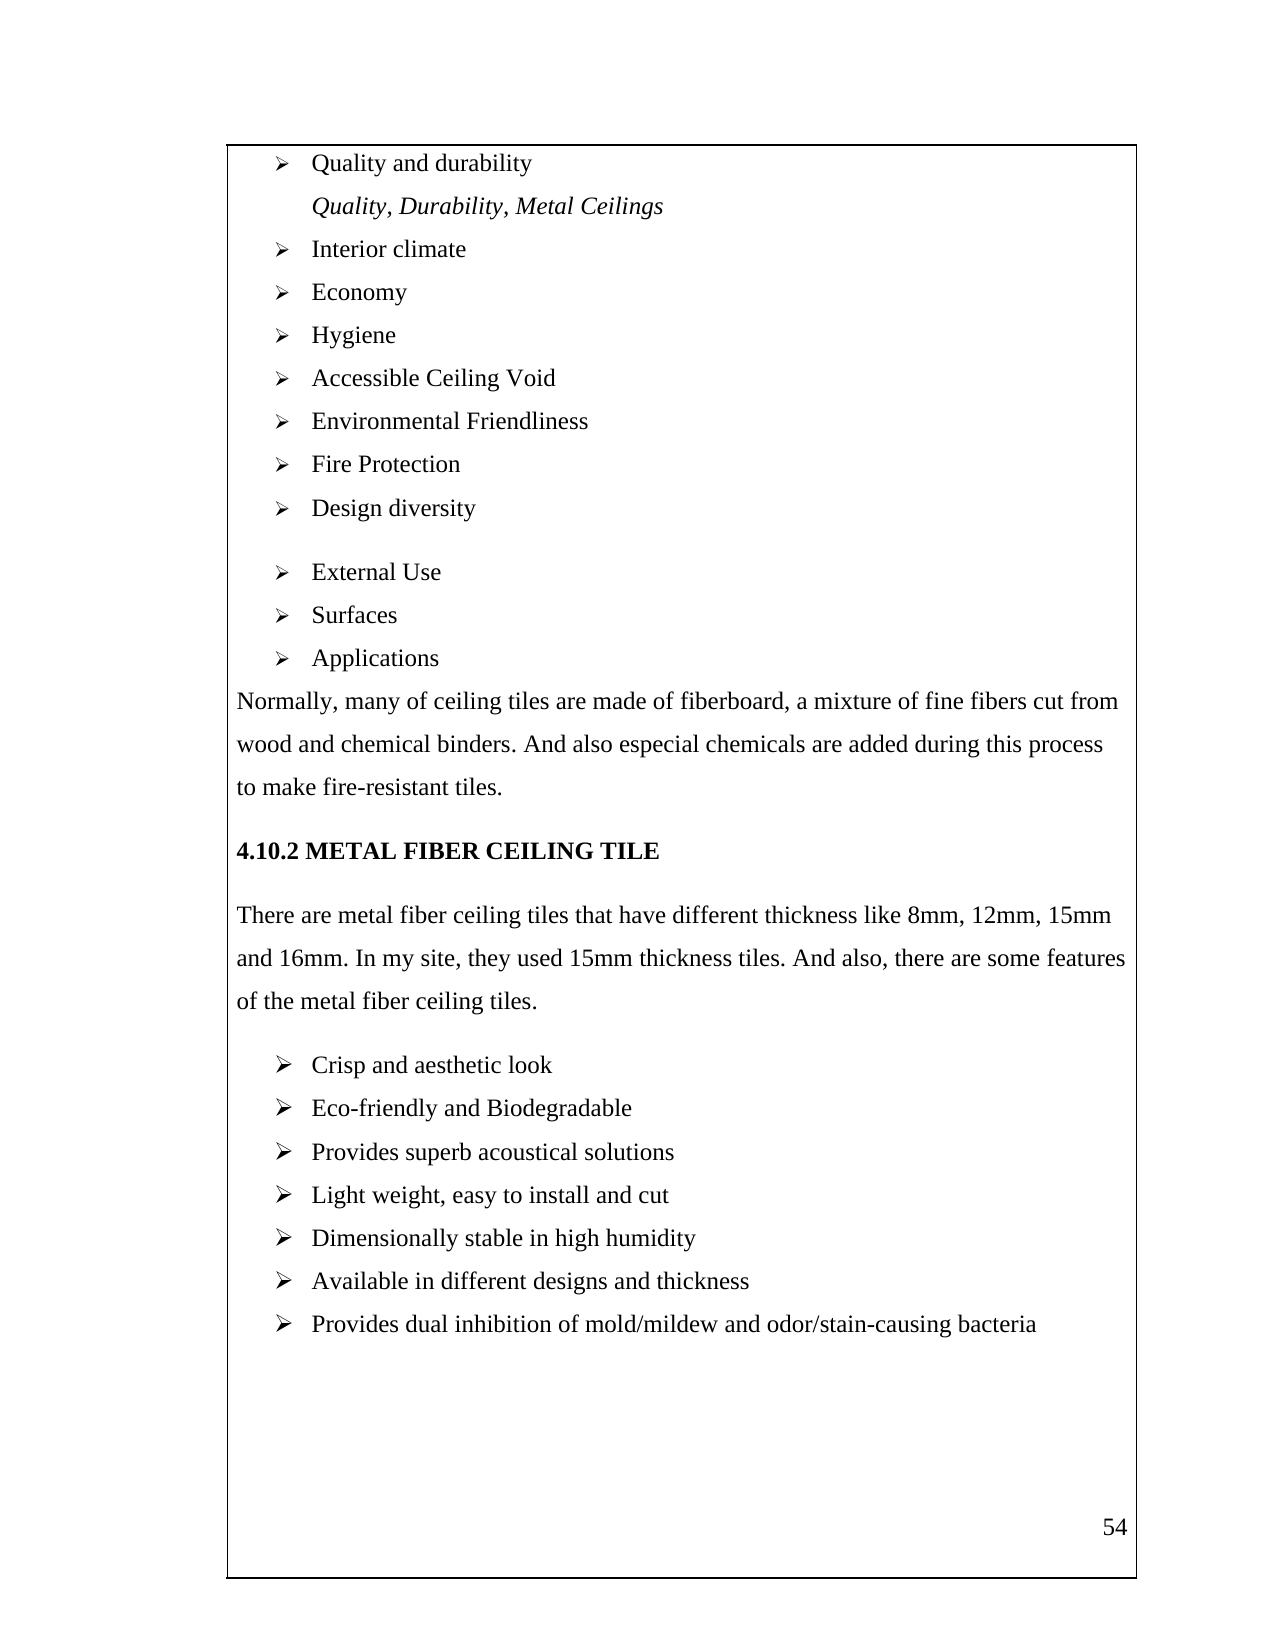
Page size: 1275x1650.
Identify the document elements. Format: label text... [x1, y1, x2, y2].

list Environmental Friendliness [274, 406, 1127, 435]
list Quality and durability Quality, Durability, Metal Ceilings [274, 148, 1127, 219]
text Normally, many of ceiling tiles are made of fiberboard, a mixture of fine fibers cut from wood and chemical binders. And also especial chemicals are added during this process to make fire-resistant tiles. [236, 686, 1127, 801]
list Economy [274, 277, 1127, 306]
list Design diversity [274, 493, 1127, 521]
list Interior climate [274, 234, 1127, 263]
list Available in different designs and thickness [274, 1266, 1127, 1295]
list Applications [274, 643, 1127, 672]
text There are metal fiber ceiling tiles that have different thickness like 8mm, 12mm, 15mm and 16mm. In my site, they used 15mm thickness tiles. And also, there are some features of the metal fiber ceiling tiles. [236, 900, 1127, 1015]
list Dimensionally stable in high humidity [274, 1223, 1127, 1252]
list Accessible Ceiling Void [274, 363, 1127, 392]
list Provides superb acoustical solutions [274, 1137, 1127, 1165]
text 4.10.2 METAL FIBER CEILING TILE [236, 836, 1127, 865]
list Light weight, easy to install and cut [274, 1180, 1127, 1208]
list Surfaces [274, 600, 1127, 628]
list Provides dual inhibition of mold/mildew and odor/stain-causing bacteria [274, 1309, 1127, 1338]
list External Use [274, 557, 1127, 585]
list Crisp and aesthetic look [274, 1050, 1127, 1079]
list Fire Protection [274, 449, 1127, 478]
list Eco-friendly and Biodegradable [274, 1093, 1127, 1122]
list Hygiene [274, 320, 1127, 349]
